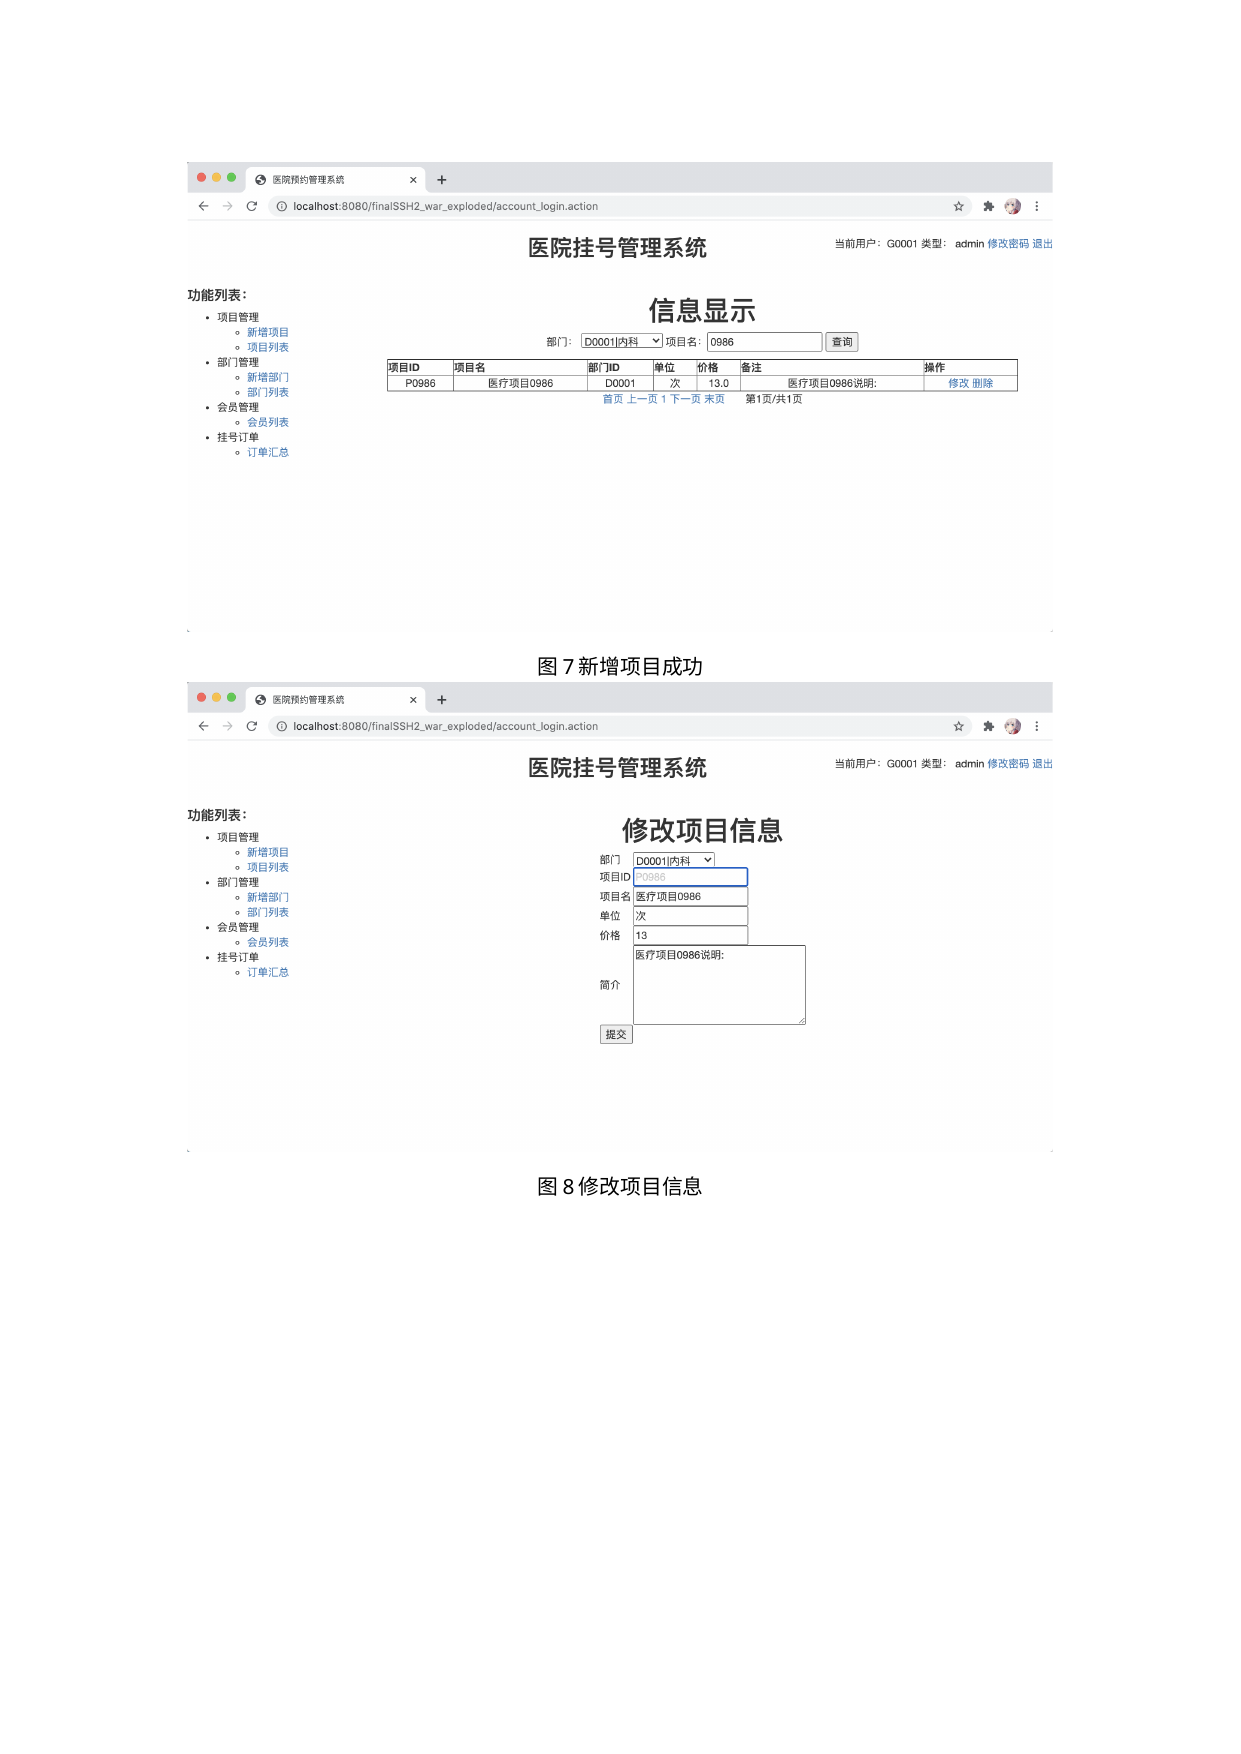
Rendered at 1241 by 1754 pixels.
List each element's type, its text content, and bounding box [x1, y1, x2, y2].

picture [187, 682, 1053, 1152]
text 图 8修改项目信息 [187, 1169, 1053, 1202]
text 图 7新增项目成功 [187, 649, 1053, 682]
picture [187, 162, 1053, 632]
